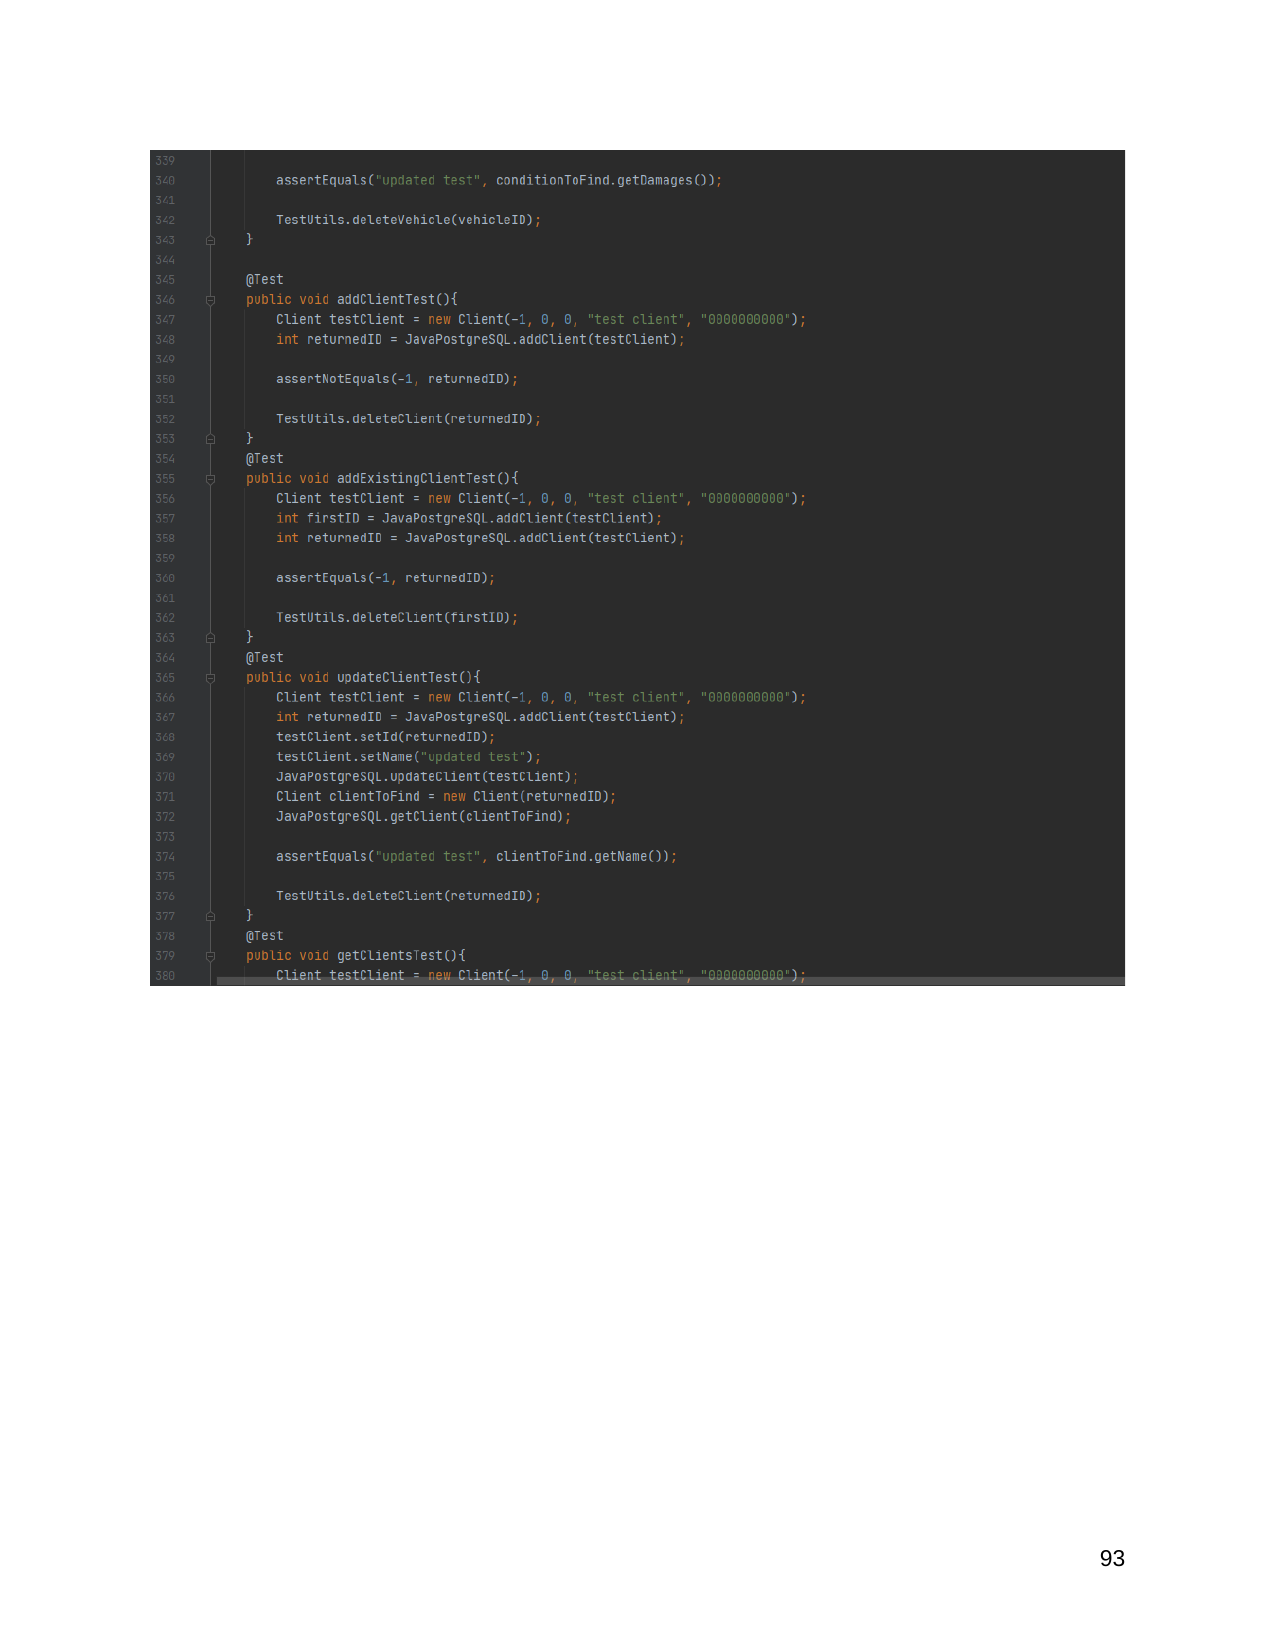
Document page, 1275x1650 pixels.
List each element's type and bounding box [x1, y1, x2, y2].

picture [150, 150, 1125, 986]
